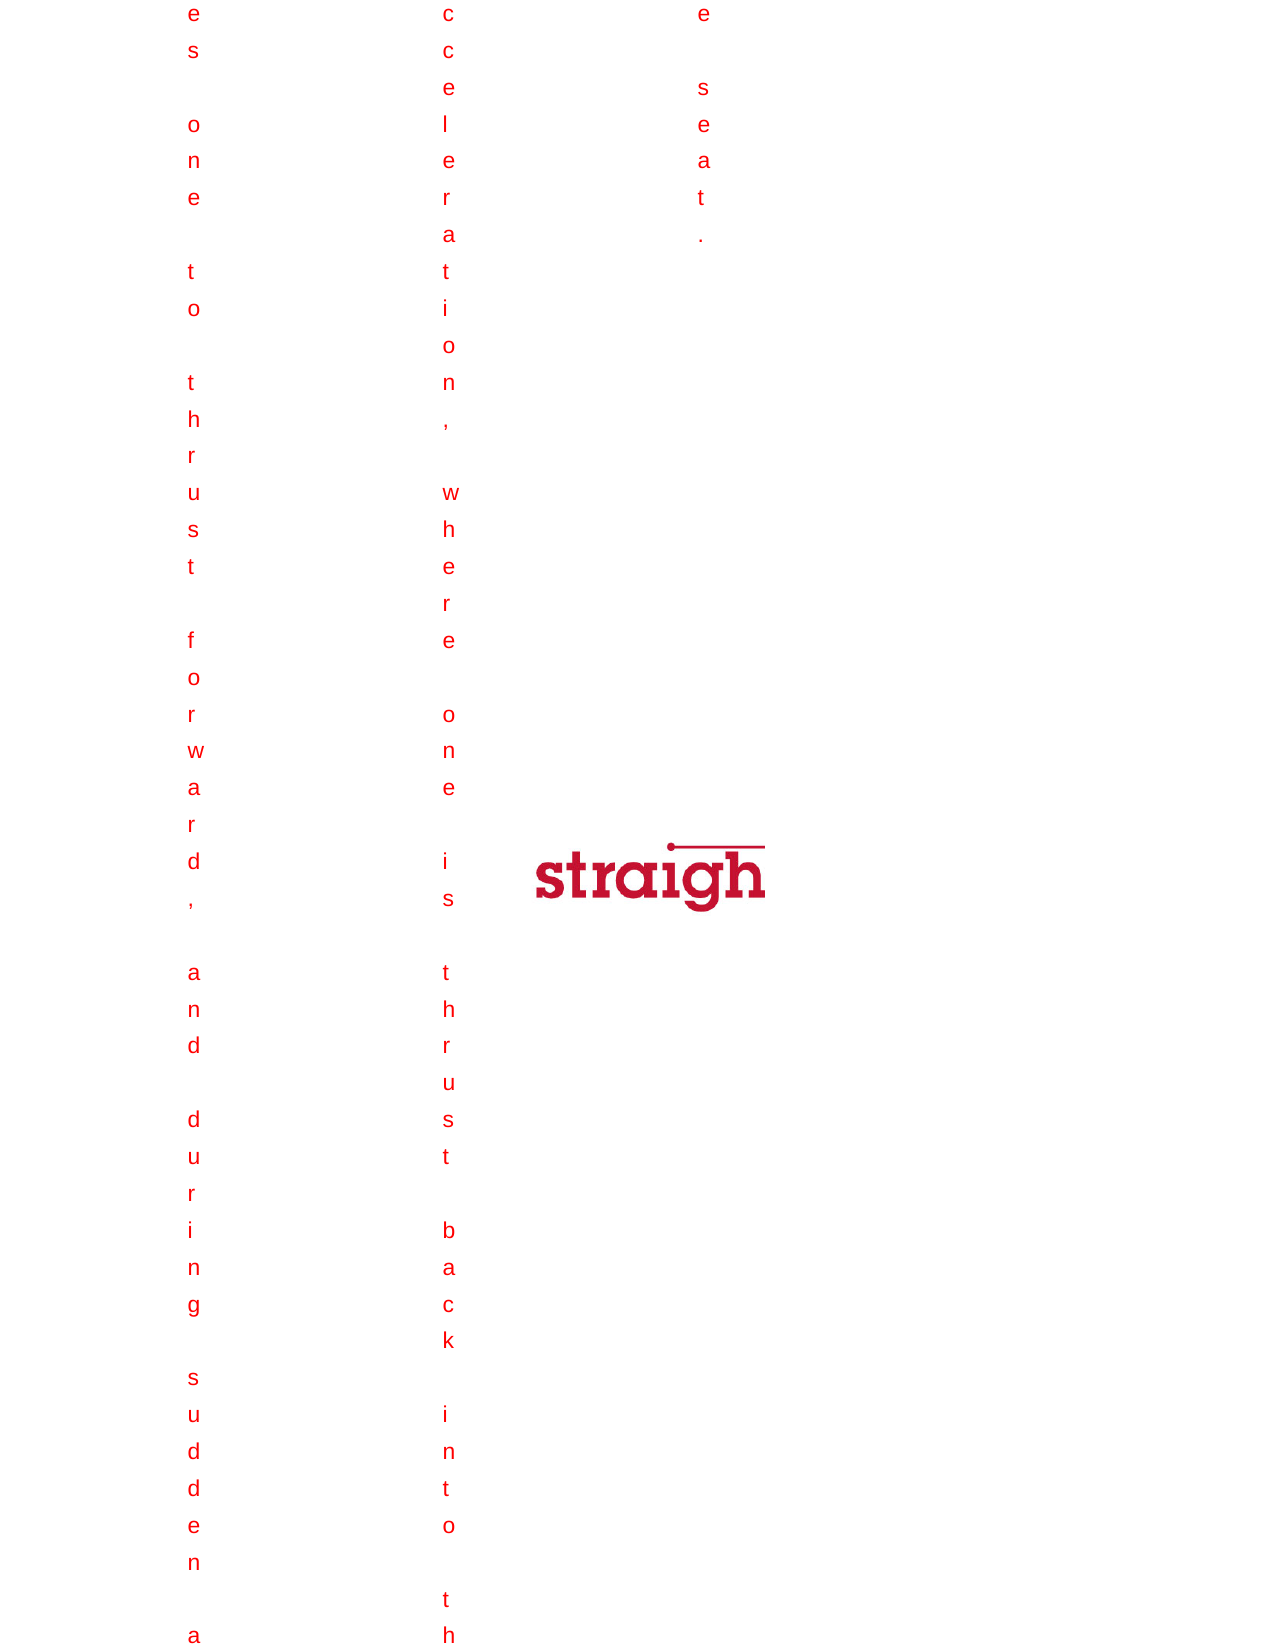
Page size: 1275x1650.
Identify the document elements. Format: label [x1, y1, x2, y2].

picture [528, 835, 765, 919]
